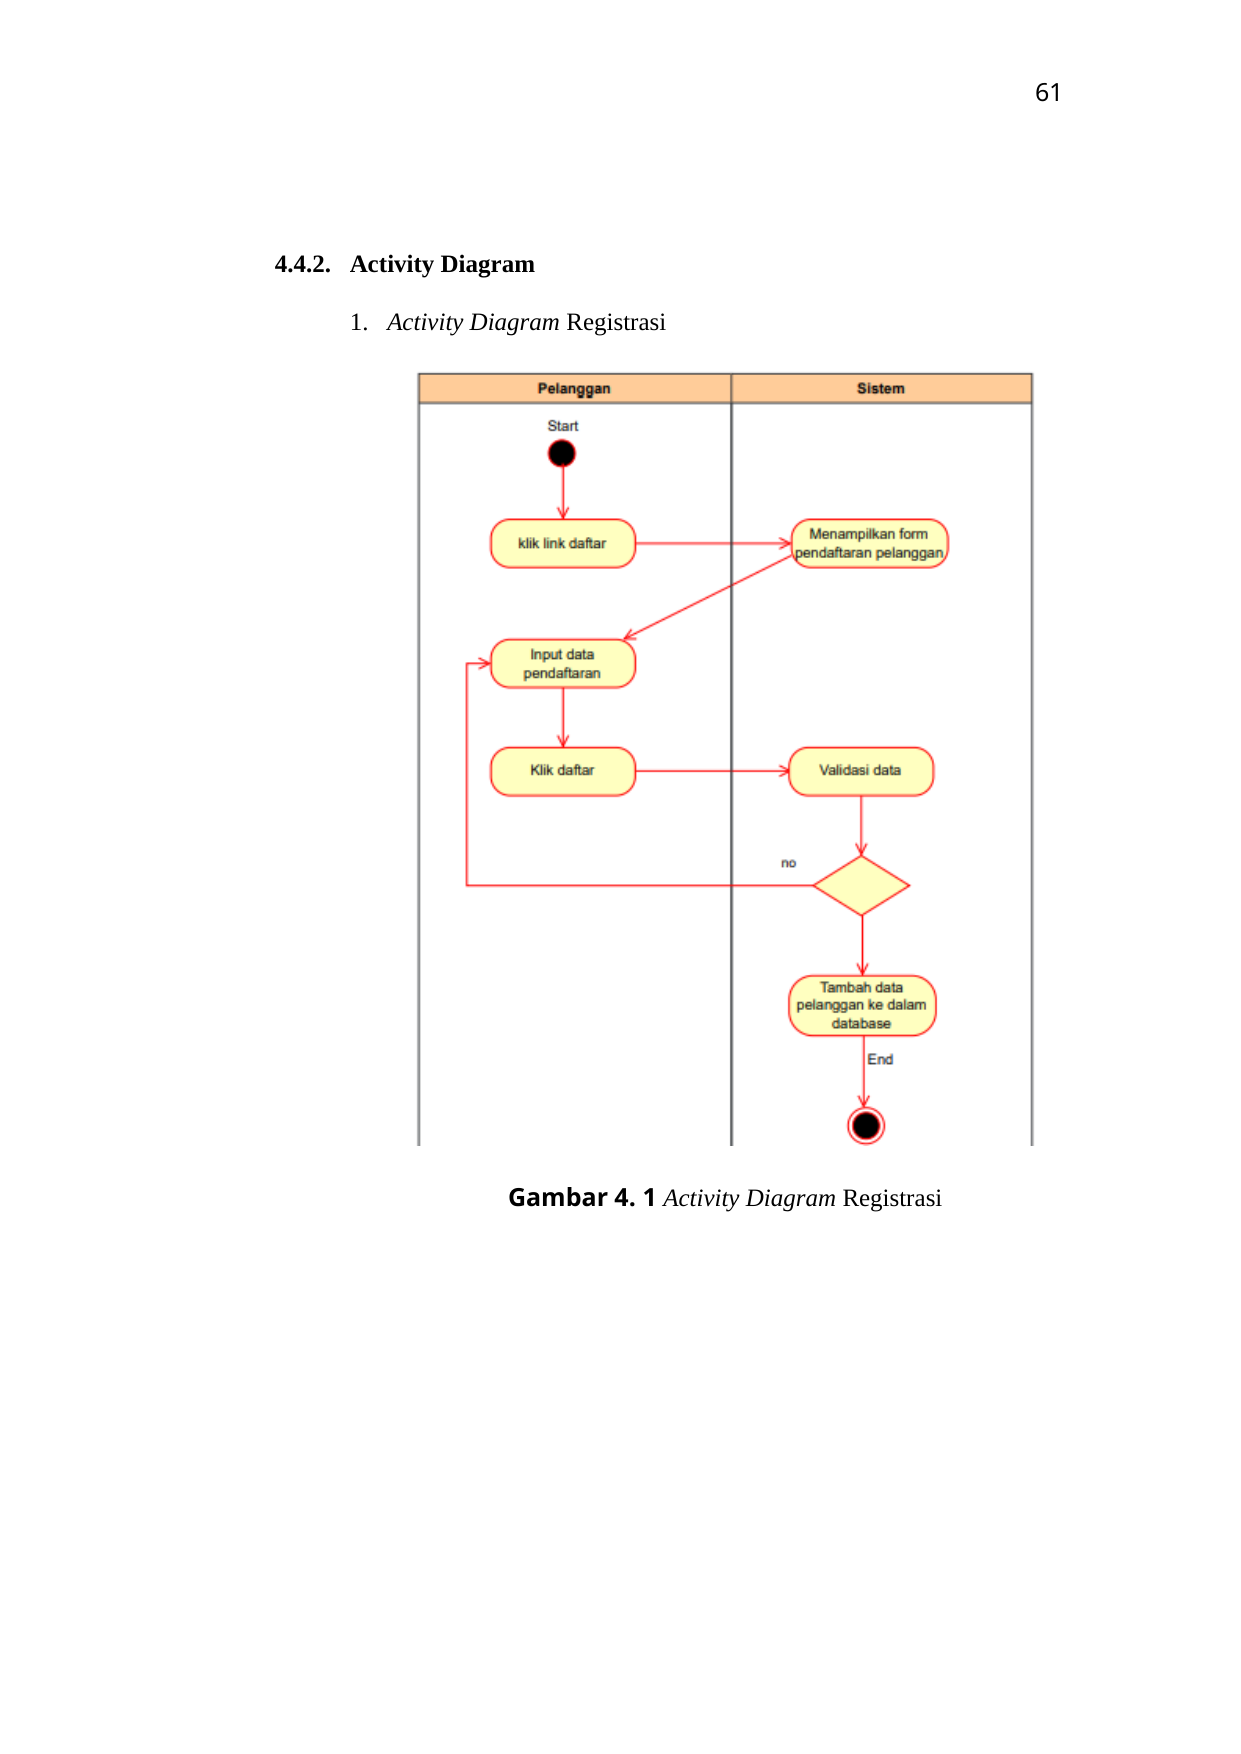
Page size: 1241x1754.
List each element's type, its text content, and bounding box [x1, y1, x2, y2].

text Gambar 4. 1 Activity Diagram Registrasi [312, 1180, 1063, 1214]
list Activity Diagram Registrasi [349, 307, 1063, 336]
picture [408, 364, 1042, 1146]
subtitle Activity Diagram [274, 249, 1063, 278]
